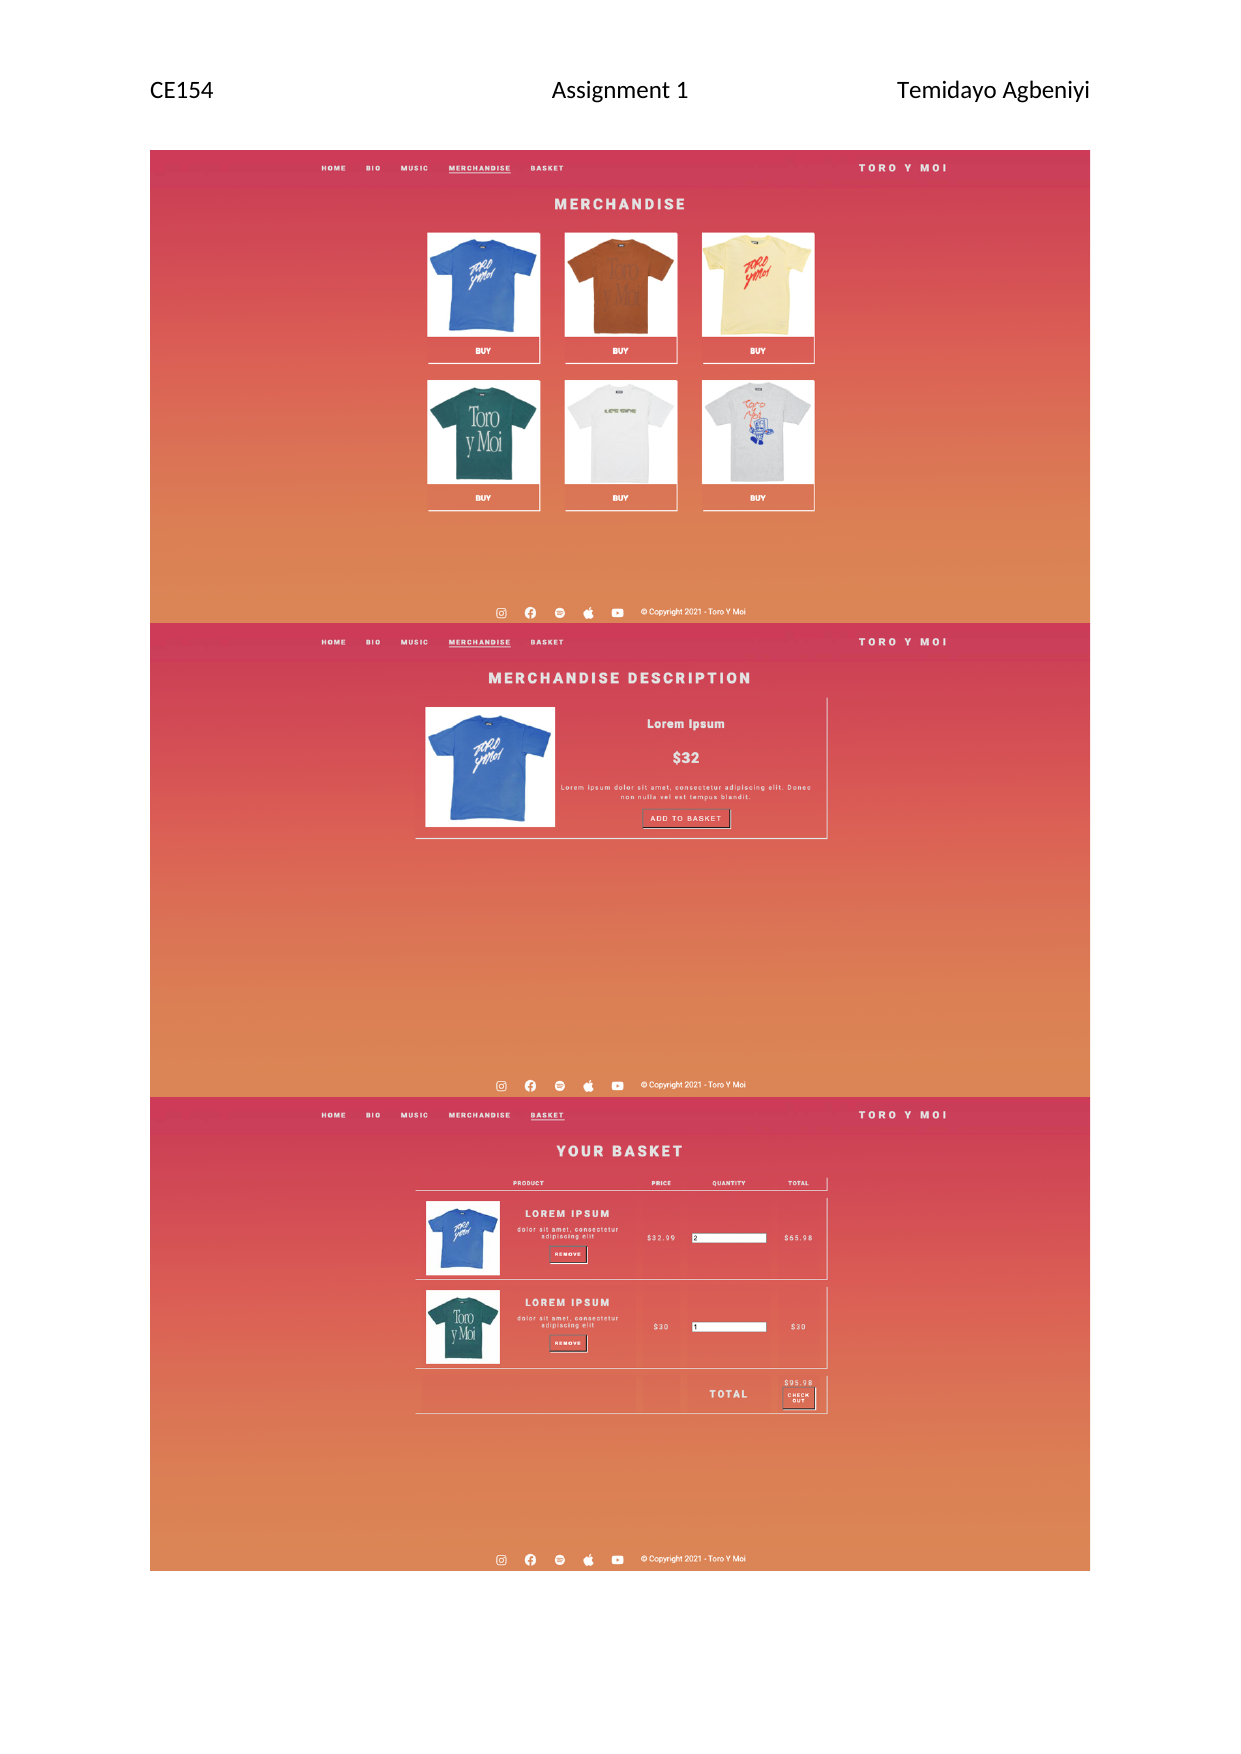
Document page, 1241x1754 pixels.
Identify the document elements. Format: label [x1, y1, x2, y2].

picture [150, 150, 1091, 1571]
